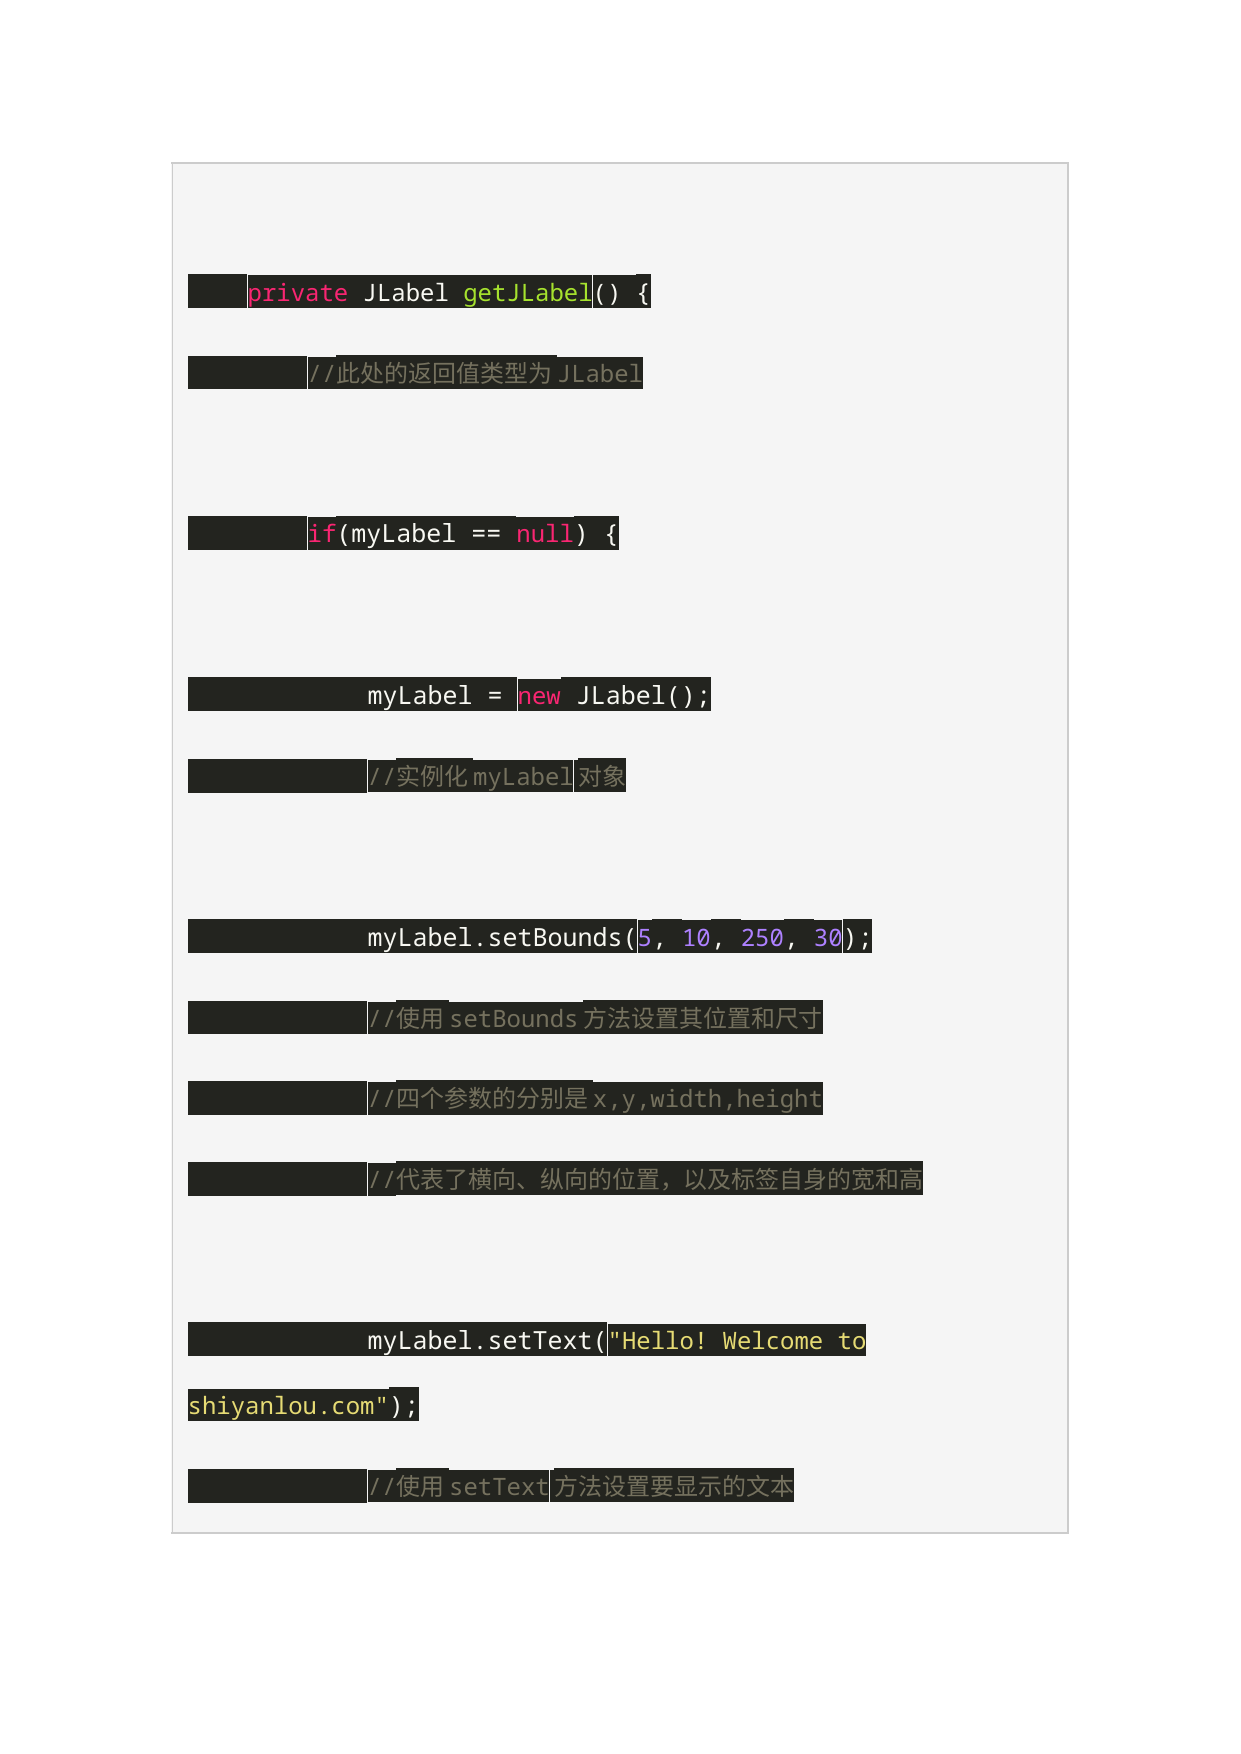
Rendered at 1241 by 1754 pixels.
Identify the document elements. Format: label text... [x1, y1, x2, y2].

text myLabel.setBounds(5, 10, 250, 30); [173, 888, 1067, 968]
text myLabel = new JLabel(); [173, 646, 1067, 726]
text //使用setBounds方法设置其位置和尺寸 [173, 968, 1067, 1049]
text myLabel.setText("Hello! Welcome to shiyanlou.com"); [173, 1291, 1067, 1436]
text //实例化myLabel对象 [173, 726, 1067, 807]
text if(myLabel == null) { [173, 484, 1067, 565]
text //此处的返回值类型为JLabel [173, 323, 1067, 404]
text //使用setText方法设置要显示的文本 [173, 1436, 1067, 1532]
text //代表了横向、纵向的位置，以及标签自身的宽和高 [173, 1129, 1067, 1210]
text //四个参数的分别是x,y,width,height [173, 1049, 1067, 1129]
text private JLabel getJLabel() { [173, 243, 1067, 323]
